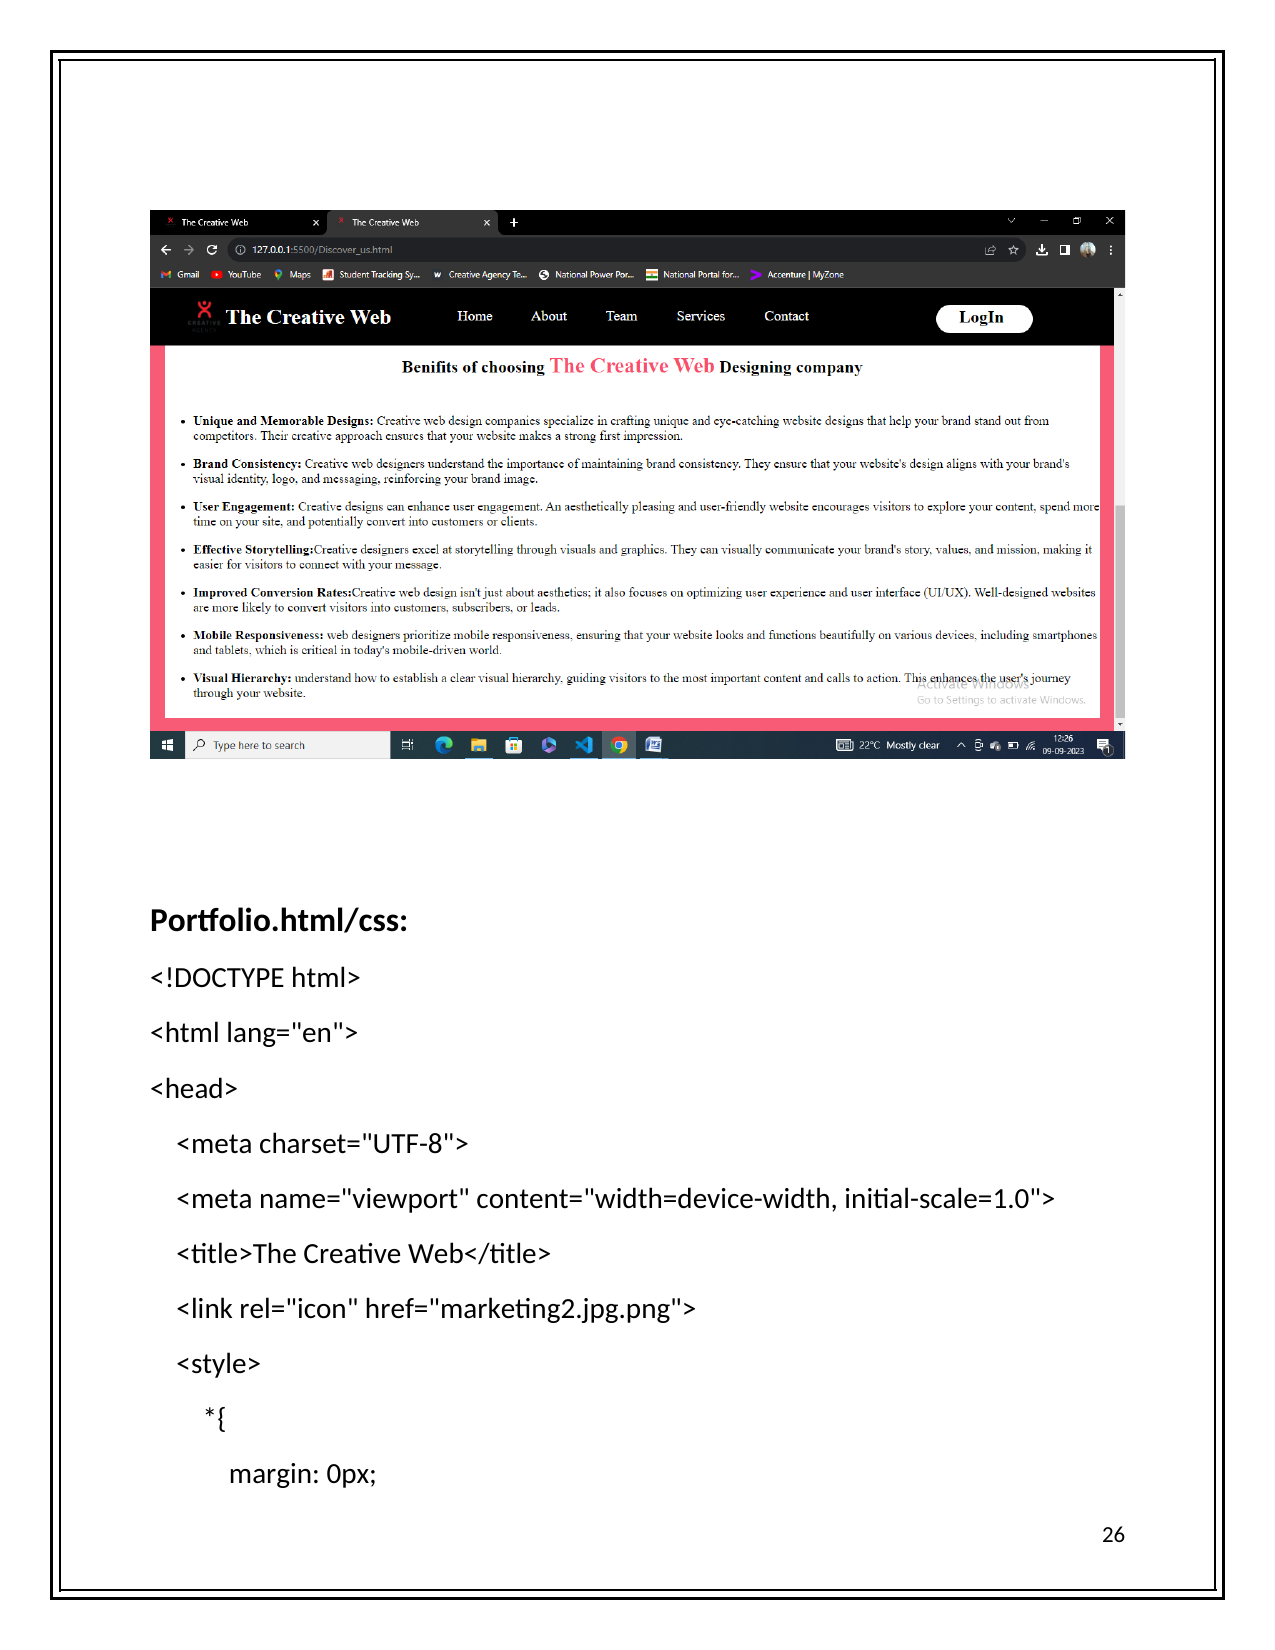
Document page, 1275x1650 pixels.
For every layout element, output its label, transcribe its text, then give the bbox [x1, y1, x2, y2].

text <link rel="icon" href="marketing2.jpg.png"> [150, 1290, 1125, 1326]
picture [150, 210, 1125, 759]
text <meta name="viewport" content="width=device-width, initial-scale=1.0"> [150, 1180, 1125, 1216]
text <meta charset="UTF-8"> [150, 1125, 1125, 1160]
text <html lang="en"> [150, 1014, 1125, 1050]
text Portfolio.html/css: [150, 899, 1125, 939]
text *{ [150, 1400, 1125, 1436]
text <style> [150, 1345, 1125, 1381]
text margin: 0px; [150, 1455, 1125, 1491]
text <head> [150, 1070, 1125, 1105]
text <title>The Creative Web</title> [150, 1235, 1125, 1271]
text <!DOCTYPE html> [150, 959, 1125, 995]
